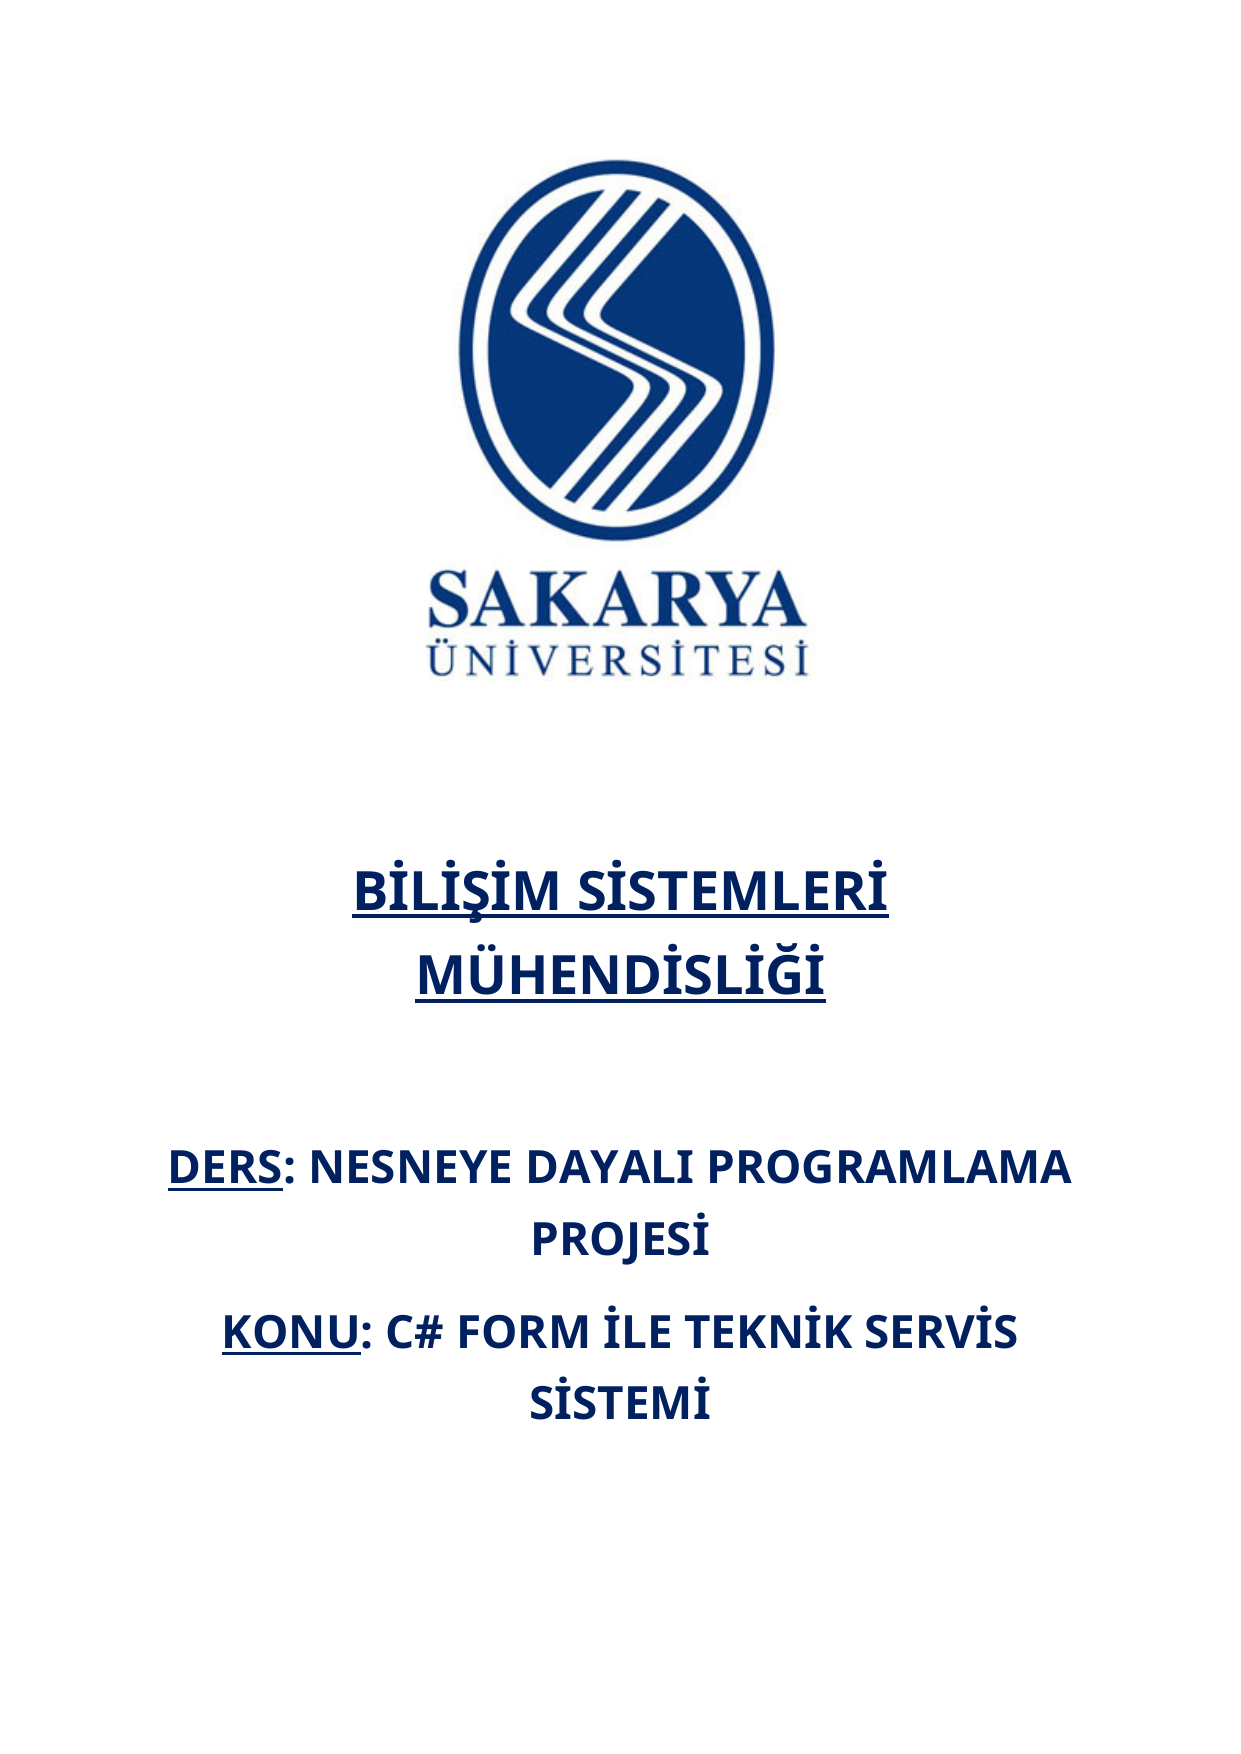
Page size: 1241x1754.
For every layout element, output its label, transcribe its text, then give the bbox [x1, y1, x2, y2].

picture [229, 157, 1011, 681]
text DERS: NESNEYE DAYALI PROGRAMLAMA PROJESİ [148, 1135, 1093, 1269]
text KONU: C# FORM İLE TEKNİK SERVİS SİSTEMİ [148, 1299, 1093, 1433]
text BİLİŞİM SİSTEMLERİ MÜHENDİSLİĞİ [148, 852, 1093, 1011]
